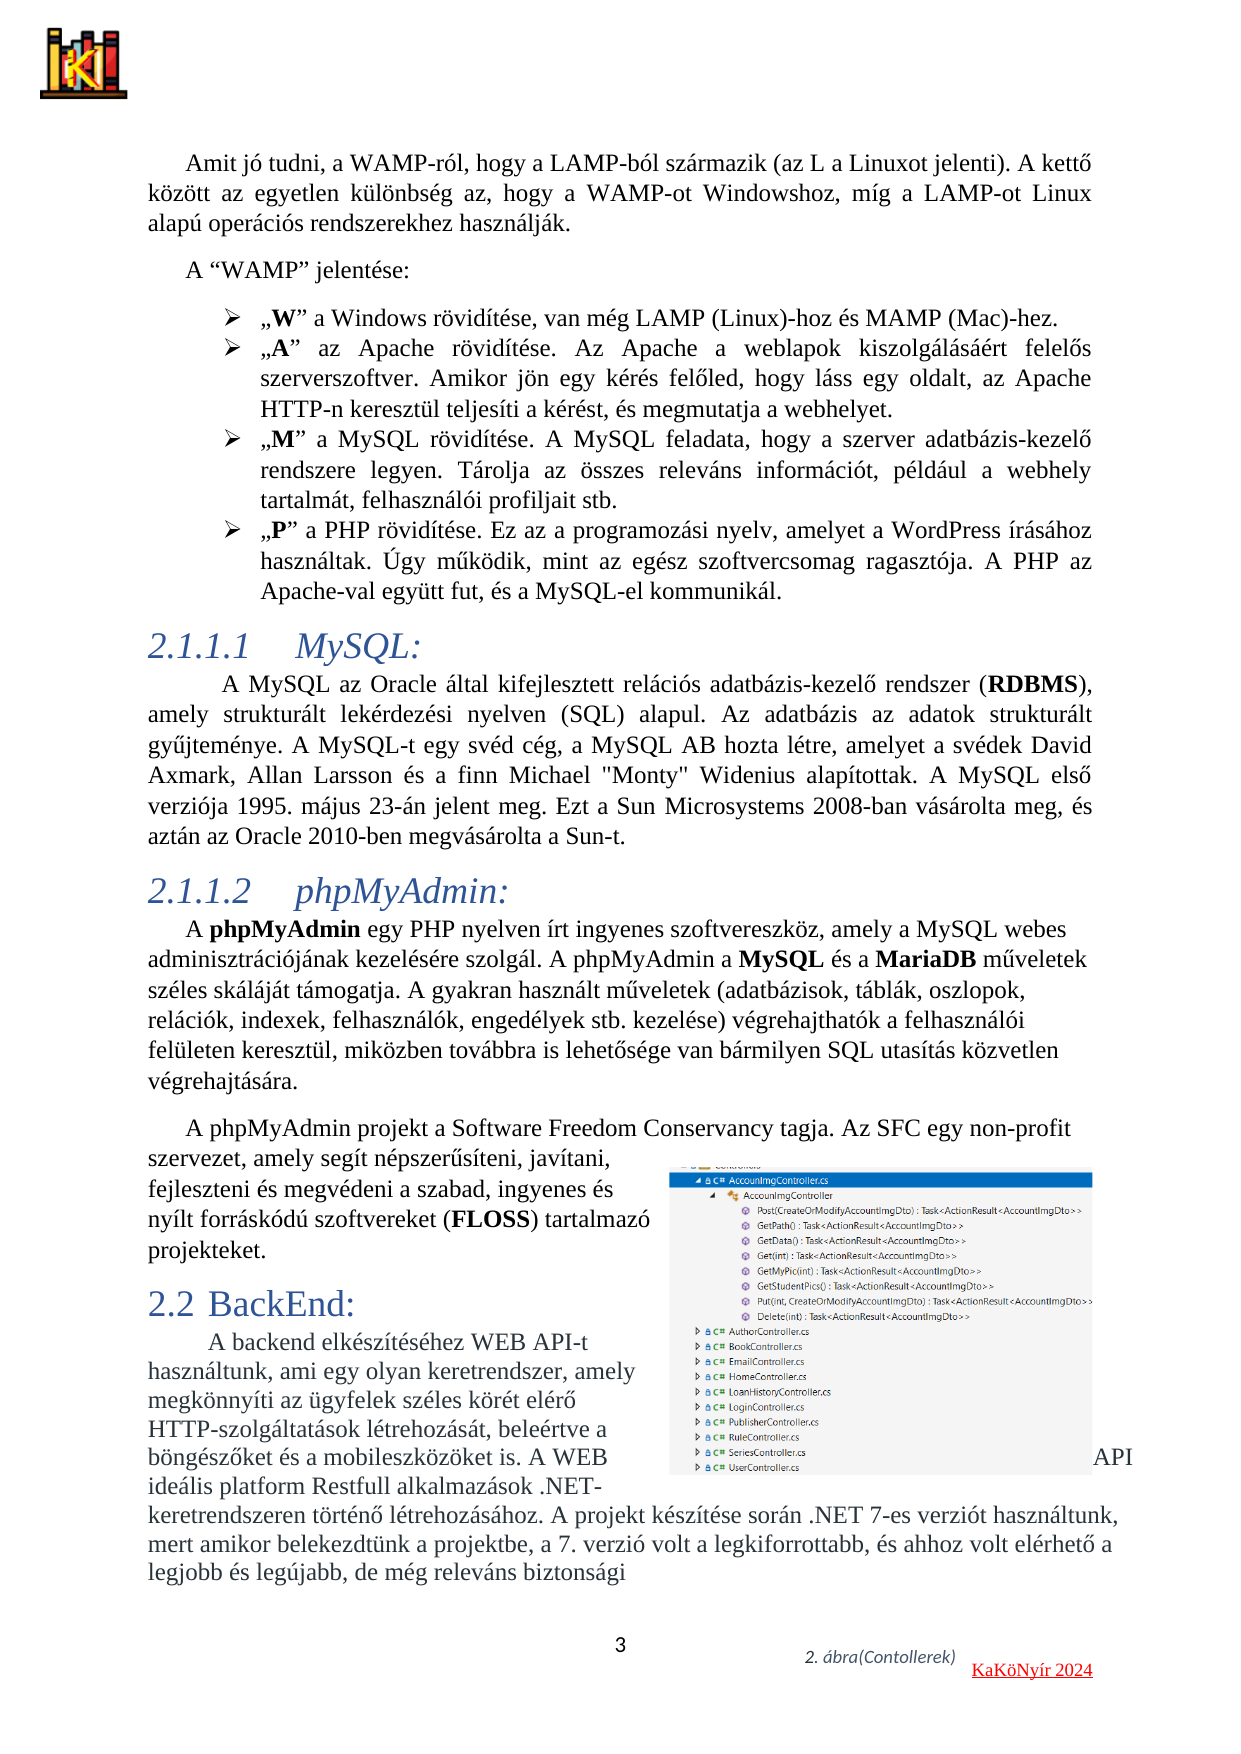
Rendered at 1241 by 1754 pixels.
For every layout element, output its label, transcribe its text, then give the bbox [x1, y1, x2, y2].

list „W” a Windows rövidítése, van még LAMP (Linux)-hoz és MAMP (Mac)-hez. [223, 303, 1093, 331]
text A phpMyAdmin egy PHP nyelven írt ingyenes szoftvereszköz, amely a MySQL webes adminisztrációjának kezelésére szolgál. A phpMyAdmin a MySQL és a MariaDB műveletek széles skáláját támogatja. A gyakran használt műveletek (adatbázisok, táblák, oszlopok, relációk, indexek, felhasználók, engedélyek stb. kezelése) végrehajthatók a felhasználói felületen keresztül, miközben továbbra is lehetősége van bármilyen SQL utasítás közvetlen végrehajtására. [148, 914, 1093, 1095]
list „M” a MySQL rövidítése. A MySQL feladata, hogy a szerver adatbázis-kezelő rendszere legyen. Tárolja az összes releváns információt, például a webhely tartalmát, felhasználói profiljait stb. [223, 424, 1093, 514]
text Amit jó tudni, a WAMP-ról, hogy a LAMP-ból származik (az L a Linuxot jelenti). A kettő között az egyetlen különbség az, hogy a WAMP-ot Windowshoz, míg a LAMP-ot Linux alapú operációs rendszerekhez használják. [148, 148, 1093, 237]
subtitle phpMyAdmin: [148, 868, 1093, 911]
list „A” az Apache rövidítése. Az Apache a weblapok kiszolgálásáért felelős szerverszoftver. Amikor jön egy kérés felőled, hogy láss egy oldalt, az Apache HTTP-n keresztül teljesíti a kérést, és megmutatja a webhelyet. [223, 333, 1093, 423]
text A phpMyAdmin projekt a Software Freedom Conservancy tagja. Az SFC egy non-profit szervezet, amely segít népszerűsíteni, javítani, fejleszteni és megvédeni a szabad, ingyenes és nyílt forráskódú szoftvereket (FLOSS) tartalmazó projekteket. [148, 1113, 1093, 1263]
picture [40, 20, 128, 108]
text A MySQL az Oracle által kifejlesztett relációs adatbázis-kezelő rendszer (RDBMS), amely strukturált lekérdezési nyelven (SQL) alapul. Az adatbázis az adatok strukturált gyűjteménye. A MySQL-t egy svéd cég, a MySQL AB hozta létre, amelyet a svédek David Axmark, Allan Larsson és a finn Michael "Monty" Widenius alapítottak. A MySQL első verziója 1995. május 23-án jelent meg. Ezt a Sun Microsystems 2008-ban vásárolta meg, és aztán az Oracle 2010-ben megvásárolta a Sun-t. [148, 669, 1093, 850]
picture [669, 1167, 1093, 1475]
subtitle BackEnd: [148, 1282, 669, 1325]
subtitle MySQL: [148, 623, 1093, 667]
text A “WAMP” jelentése: [148, 256, 1093, 284]
list „P” a PHP rövidítése. Ez az a programozási nyelv, amelyet a WordPress írásához használtak. Úgy működik, mint az egész szoftvercsomag ragasztója. A PHP az Apache-val együtt fut, és a MySQL-el kommunikál. [223, 516, 1093, 605]
